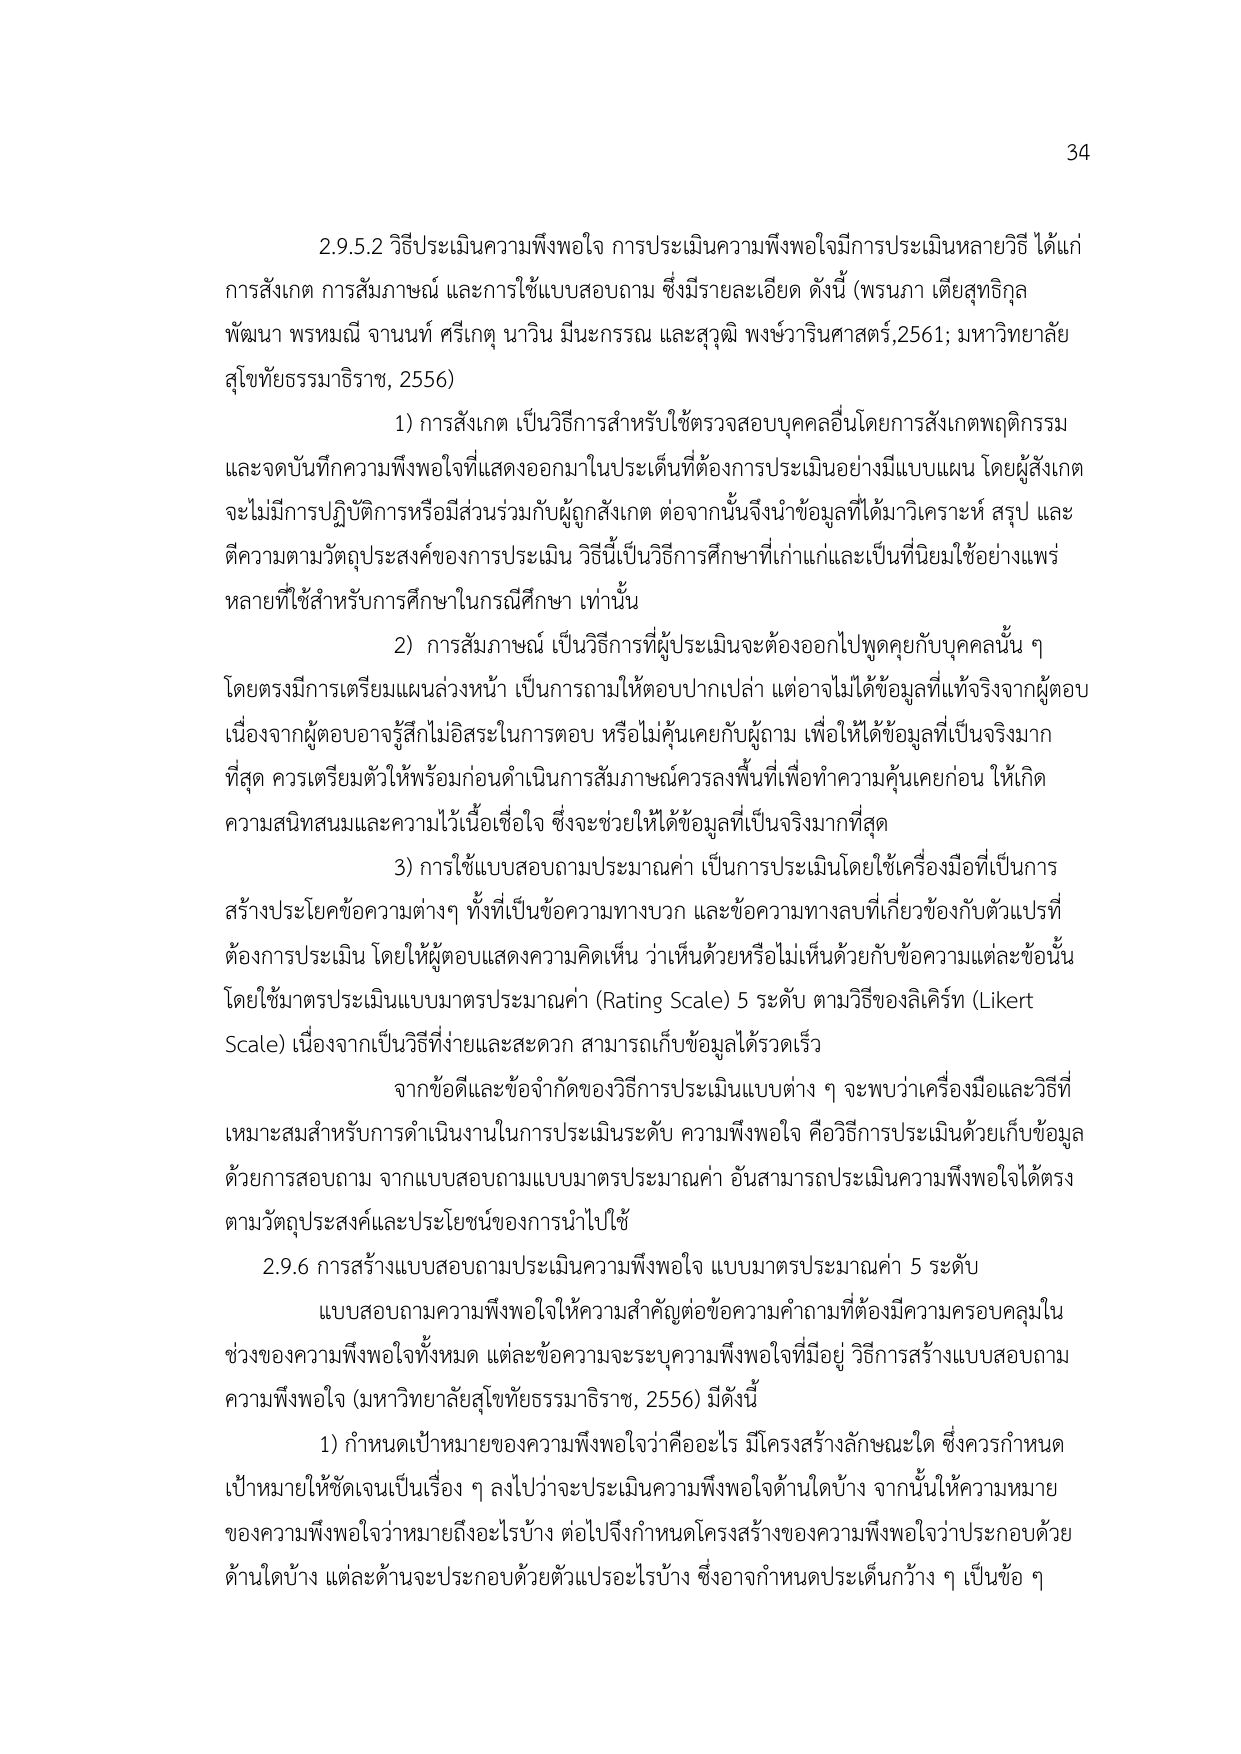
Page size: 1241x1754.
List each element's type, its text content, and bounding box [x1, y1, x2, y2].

text จากข้อดีและข้อจำกัดของวิธีการประเมินแบบต่าง ๆ จะพบว่าเครื่องมือและวิธีที่เหมาะสมสำหรับการดำเนินงานในการประเมินระดับ ความพึงพอใจ คือวิธีการประเมินด้วยเก็บข้อมูล ด้วยการสอบถาม จากแบบสอบถามแบบมาตรประมาณค่า อันสามารถประเมินความพึงพอใจได้ตรงตามวัตถุประสงค์และประโยชน์ของการนำไปใช้ [225, 1068, 1090, 1246]
text 2.9.6 การสร้างแบบสอบถามประเมินความพึงพอใจ แบบมาตรประมาณค่า 5 ระดับ [225, 1246, 1090, 1290]
text 2) การสัมภาษณ์ เป็นวิธีการที่ผู้ประเมินจะต้องออกไปพูดคุยกับบุคคลนั้น ๆ โดยตรงมีการเตรียมแผนล่วงหน้า เป็นการถามให้ตอบปากเปล่า แต่อาจไม่ได้ข้อมูลที่แท้จริงจากผู้ตอบเนื่องจากผู้ตอบอาจรู้สึกไม่อิสระในการตอบ หรือไม่คุ้นเคยกับผู้ถาม เพื่อให้ได้ข้อมูลที่เป็นจริงมากที่สุด ควรเตรียมตัวให้พร้อมก่อนดำเนินการสัมภาษณ์ควรลงพื้นที่เพื่อทำความคุ้นเคยก่อน ให้เกิดความสนิทสนมและความไว้เนื้อเชื่อใจ ซึ่งจะช่วยให้ได้ข้อมูลที่เป็นจริงมากที่สุด [225, 624, 1090, 846]
text 1) การสังเกต เป็นวิธีการสำหรับใช้ตรวจสอบบุคคลอื่นโดยการสังเกตพฤติกรรมและจดบันทึกความพึงพอใจที่แสดงออกมาในประเด็นที่ต้องการประเมินอย่างมีแบบแผน โดยผู้สังเกตจะไม่มีการปฏิบัติการหรือมีส่วนร่วมกับผู้ถูกสังเกต ต่อจากนั้นจึงนำข้อมูลที่ได้มาวิเคราะห์ สรุป และตีความตามวัตถุประสงค์ของการประเมิน วิธีนี้เป็นวิธีการศึกษาที่เก่าแก่และเป็นที่นิยมใช้อย่างแพร่หลายที่ใช้สำหรับการศึกษาในกรณีศึกษา เท่านั้น [225, 402, 1090, 624]
text 2.9.5.2 วิธีประเมินความพึงพอใจ การประเมินความพึงพอใจมีการประเมินหลายวิธี ได้แก่ การสังเกต การสัมภาษณ์ และการใช้แบบสอบถาม ซึ่งมีรายละเอียด ดังนี้ (พรนภา เตียสุทธิกุล พัฒนา พรหมณี จานนท์ ศรีเกตุ นาวิน มีนะกรรณ และสุวุฒิ พงษ์วารินศาสตร์,2561; มหาวิทยาลัยสุโขทัยธรรมาธิราช, 2556) [225, 225, 1090, 402]
text แบบสอบถามความพึงพอใจให้ความสำคัญต่อข้อความคำถามที่ต้องมีความครอบคลุมในช่วงของความพึงพอใจทั้งหมด แต่ละข้อความจะระบุความพึงพอใจที่มีอยู่ วิธีการสร้างแบบสอบถามความพึงพอใจ (มหาวิทยาลัยสุโขทัยธรรมาธิราช, 2556) มีดังนี้ [225, 1290, 1090, 1423]
text 1) กำหนดเป้าหมายของความพึงพอใจว่าคืออะไร มีโครงสร้างลักษณะใด ซึ่งควรกำหนดเป้าหมายให้ชัดเจนเป็นเรื่อง ๆ ลงไปว่าจะประเมินความพึงพอใจด้านใดบ้าง จากนั้นให้ความหมายของความพึงพอใจว่าหมายถึงอะไรบ้าง ต่อไปจึงกำหนดโครงสร้างของความพึงพอใจว่าประกอบด้วยด้านใดบ้าง แต่ละด้านจะประกอบด้วยตัวแปรอะไรบ้าง ซึ่งอาจกำหนดประเด็นกว้าง ๆ เป็นข้อ ๆ [225, 1423, 1090, 1601]
text 3) การใช้แบบสอบถามประมาณค่า เป็นการประเมินโดยใช้เครื่องมือที่เป็นการสร้างประโยคข้อความต่างๆ ทั้งที่เป็นข้อความทางบวก และข้อความทางลบที่เกี่ยวข้องกับตัวแปรที่ต้องการประเมิน โดยให้ผู้ตอบแสดงความคิดเห็น ว่าเห็นด้วยหรือไม่เห็นด้วยกับข้อความแต่ละข้อนั้น โดยใช้มาตรประเมินแบบมาตรประมาณค่า (Rating Scale) 5 ระดับ ตามวิธีของลิเคิร์ท (Likert Scale) เนื่องจากเป็นวิธีที่ง่ายและสะดวก สามารถเก็บข้อมูลได้รวดเร็ว [225, 846, 1090, 1068]
